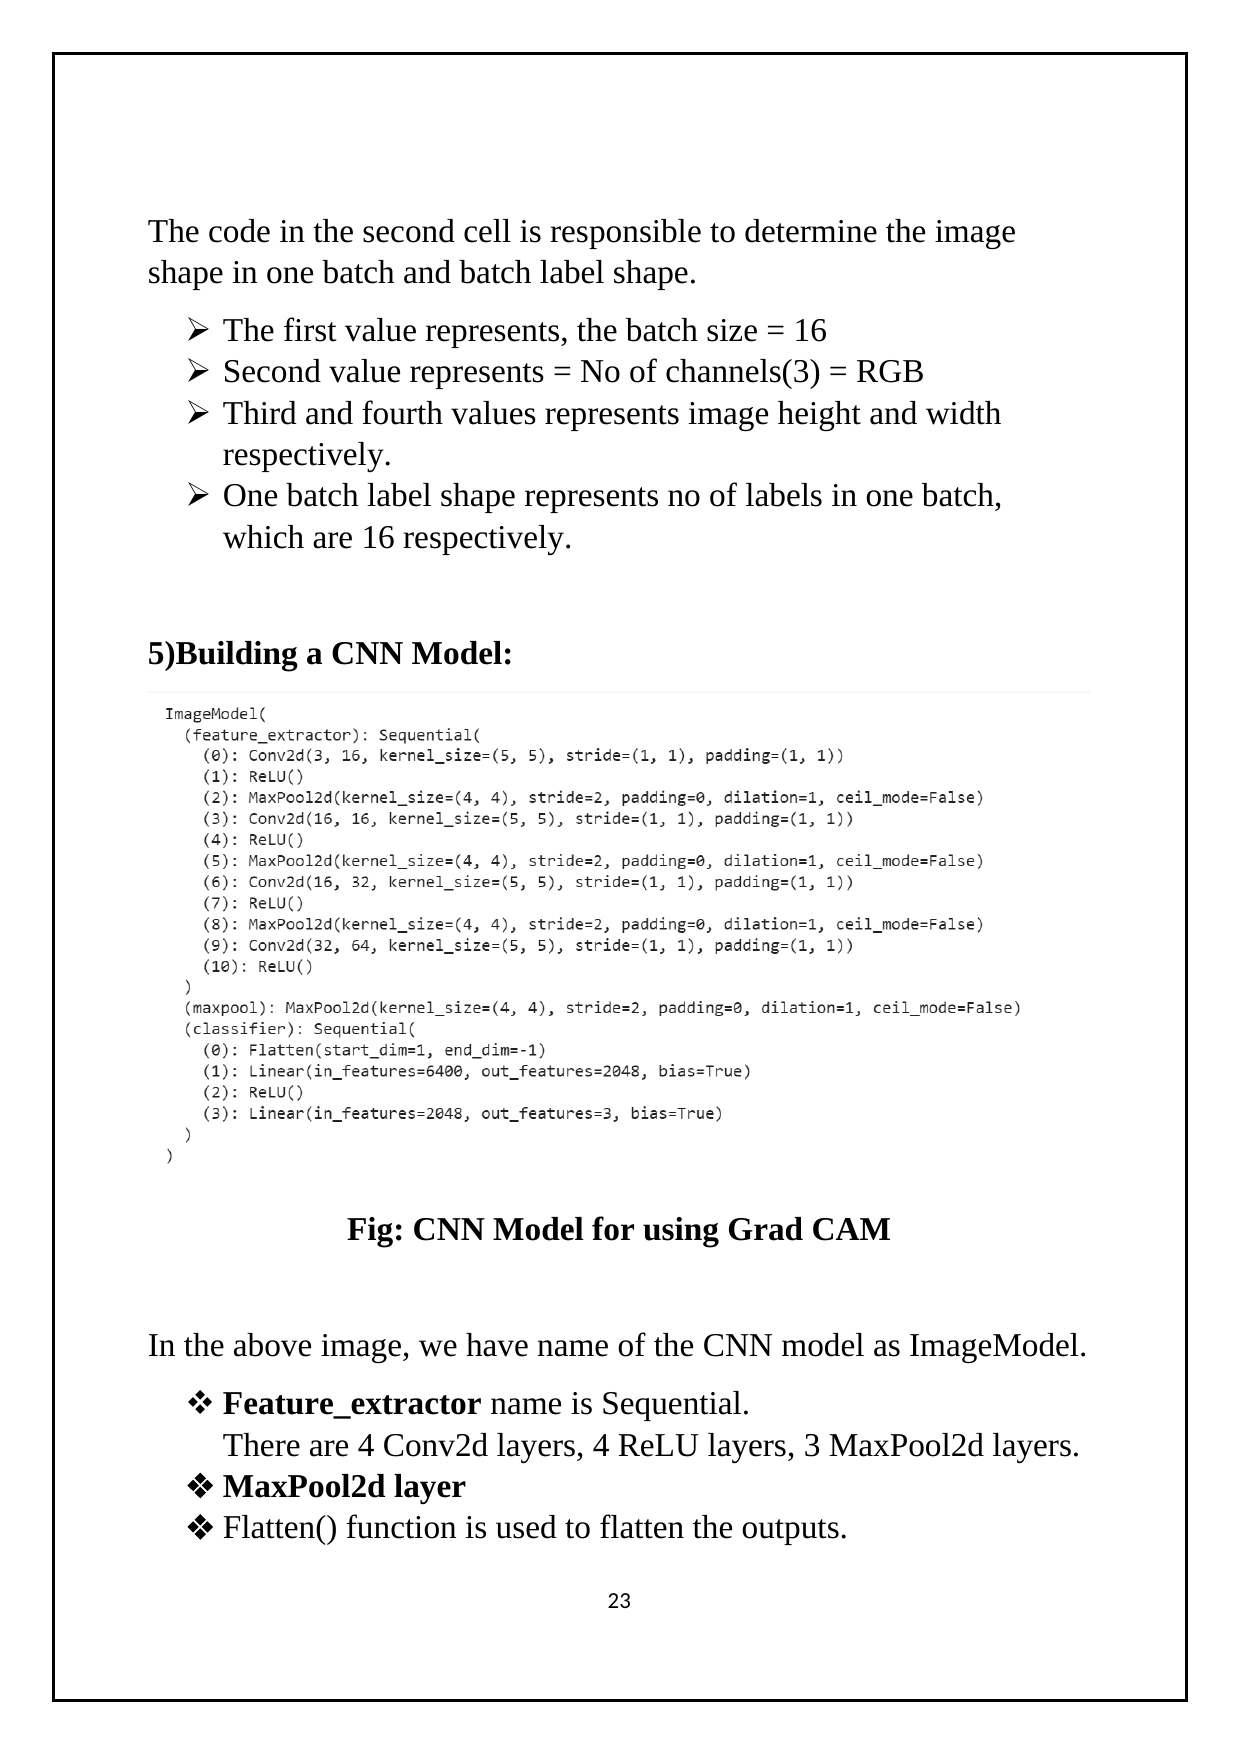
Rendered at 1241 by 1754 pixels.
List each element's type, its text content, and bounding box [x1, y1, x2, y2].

list Second value represents = No of channels(3) = RGB [185, 352, 1090, 390]
list One batch label shape represents no of labels in one batch, which are 16 respectively. [185, 476, 1090, 555]
list The first value represents, the batch size = 16 [185, 310, 1090, 348]
list Third and fourth values represents image height and width respectively. [185, 393, 1090, 473]
text Fig: CNN Model for using Grad CAM [148, 1209, 1090, 1248]
list There are 4 Conv2d layers, 4 ReLU layers, 3 MaxPool2d layers. [223, 1425, 1090, 1463]
list MaxPool2d layer [185, 1466, 1090, 1505]
text In the above image, we have name of the CNN model as ImageModel. [148, 1326, 1090, 1364]
text 5)Building a CNN Model: [148, 633, 1090, 671]
picture [147, 691, 1091, 1191]
list Flatten() function is used to flatten the outputs. [185, 1508, 1090, 1546]
list Feature_extractor name is Sequential. [185, 1384, 1090, 1422]
text The code in the second cell is responsible to determine the image shape in one batch and batch label shape. [148, 211, 1090, 291]
